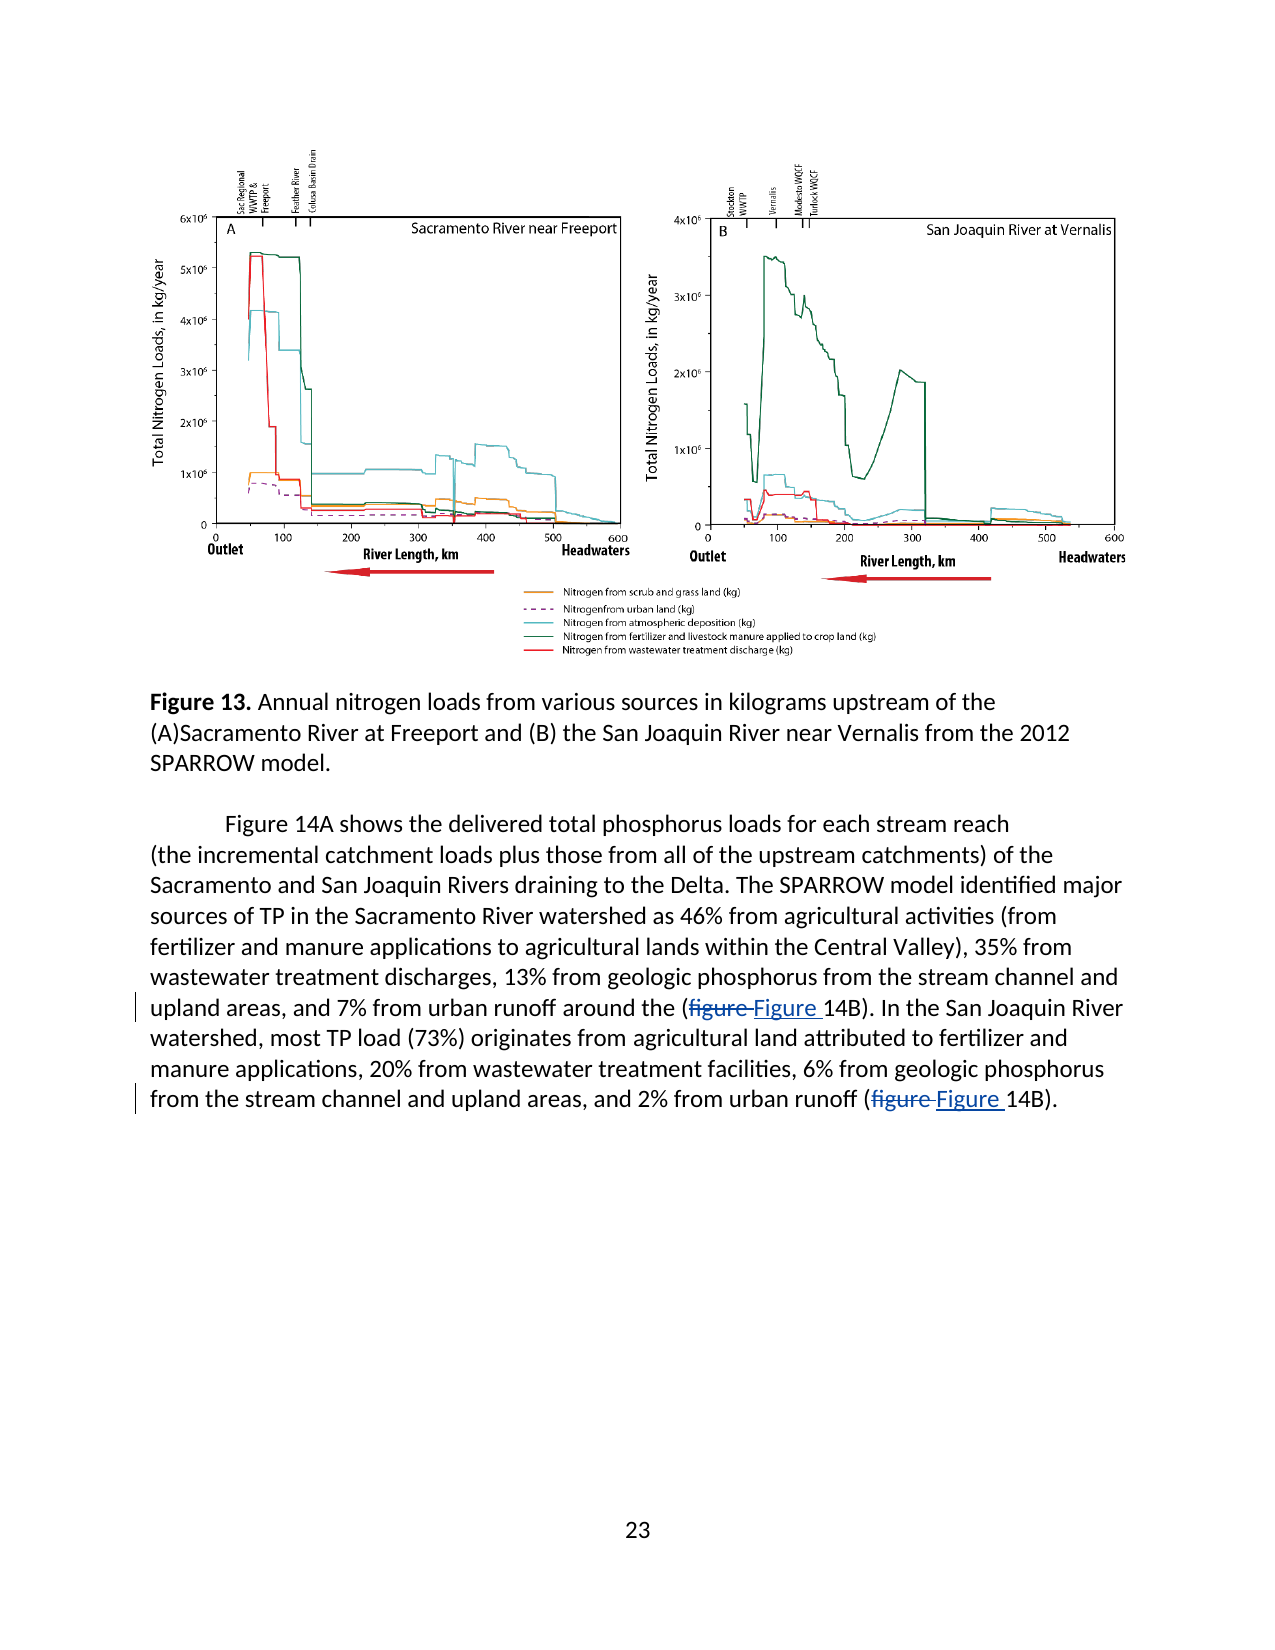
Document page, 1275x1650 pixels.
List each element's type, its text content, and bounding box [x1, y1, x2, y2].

picture [150, 150, 1125, 656]
text Figure 14A shows the delivered total phosphorus loads for each stream reach [150, 809, 1125, 839]
text Figure 13. Annual nitrogen loads from various sources in kilograms upstream of the (A)Sacramento River at Freeport and (B) the San Joaquin River near Vernalis from the 2012 SPARROW model. [150, 687, 1125, 778]
text (the incremental catchment loads plus those from all of the upstream catchments) of the Sacramento and San Joaquin Rivers draining to the Delta. The SPARROW model identified major sources of TP in the Sacramento River watershed as 46% from agricultural activities (from fertilizer and manure applications to agricultural lands within the Central Valley), 35% from wastewater treatment discharges, 13% from geologic phosphorus from the stream channel and upland areas, and 7% from urban runoff around the (14B). In the San Joaquin River watershed, most TP load (73%) originates from agricultural land attributed to fertilizer and manure applications, 20% from wastewater treatment facilities, 6% from geologic phosphorus from the stream channel and upland areas, and 2% from urban runoff (14B). [150, 839, 1125, 1114]
